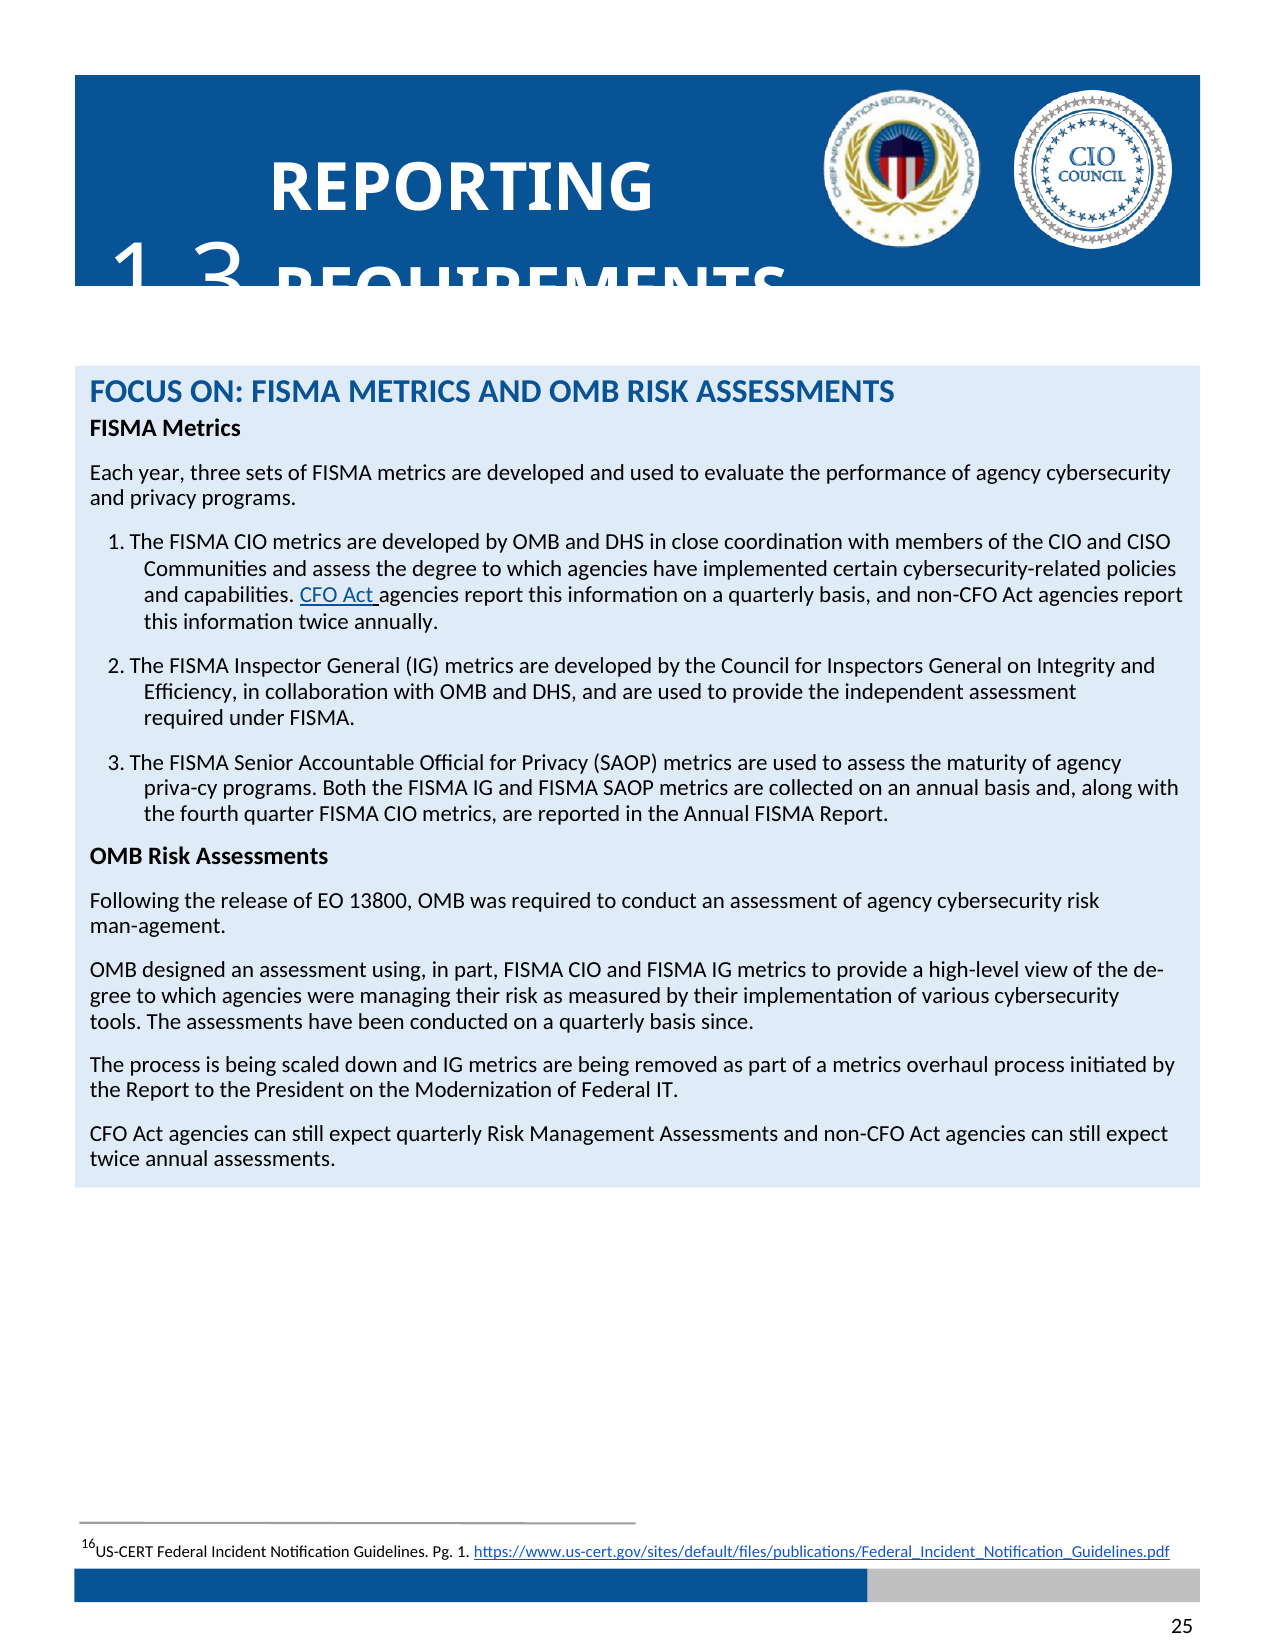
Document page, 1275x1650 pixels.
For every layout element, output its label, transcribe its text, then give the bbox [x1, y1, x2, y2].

text The process is being scaled down and IG metrics are being removed as part of a metrics overhaul process initiated by the Report to the President on the Modernization of Federal IT. [89, 1053, 1177, 1103]
text 1.3 REQUIREMENTS [106, 230, 1194, 336]
text 25 [1171, 1612, 1194, 1639]
text Each year, three sets of FISMA metrics are developed and used to evaluate the performance of agency cybersecurity and privacy programs. [89, 460, 1173, 511]
list The FISMA Inspector General (IG) metrics are developed by the Council for Inspectors General on Integrity and Efficiency, in collaboration with OMB and DHS, and are used to provide the independent assessment required under FISMA. [107, 653, 1162, 731]
picture [75, 75, 1200, 286]
text REPORTING [269, 139, 1194, 230]
text 16US-CERT Federal Incident Notification Guidelines. Pg. 1. https://www.us-cert.gov/sites/default/files/publications/Federal_Incident_Notification_Guidelines.pdf [81, 1534, 1194, 1564]
text OMB designed an assessment using, in part, FISMA CIO and FISMA IG metrics to provide a high-level view of the de-gree to which agencies were managing their risk as measured by their implementation of various cybersecurity tools. The assessments have been conducted on a quarterly basis since. [89, 957, 1177, 1035]
list The FISMA Senior Accountable Official for Privacy (SAOP) metrics are used to assess the maturity of agency priva-cy programs. Both the FISMA IG and FISMA SAOP metrics are collected on an annual basis and, along with the fourth quarter FISMA CIO metrics, are reported in the Annual FISMA Report. [107, 749, 1181, 827]
text FOCUS ON: FISMA METRICS AND OMB RISK ASSESSMENTS [89, 370, 1194, 411]
list The FISMA CIO metrics are developed by OMB and DHS in close coordination with members of the CIO and CISO Communities and assess the degree to which agencies have implemented certain cybersecurity-related policies and capabilities. CFO Act agencies report this information on a quarterly basis, and non-CFO Act agencies report this information twice annually. [107, 528, 1185, 635]
text OMB Risk Assessments [89, 840, 1194, 871]
text FISMA Metrics [89, 412, 1194, 443]
text Following the release of EO 13800, OMB was required to conduct an assessment of agency cybersecurity risk man-agement. [89, 888, 1154, 939]
text CFO Act agencies can still expect quarterly Risk Management Assessments and non-CFO Act agencies can still expect twice annual assessments. [89, 1121, 1171, 1172]
